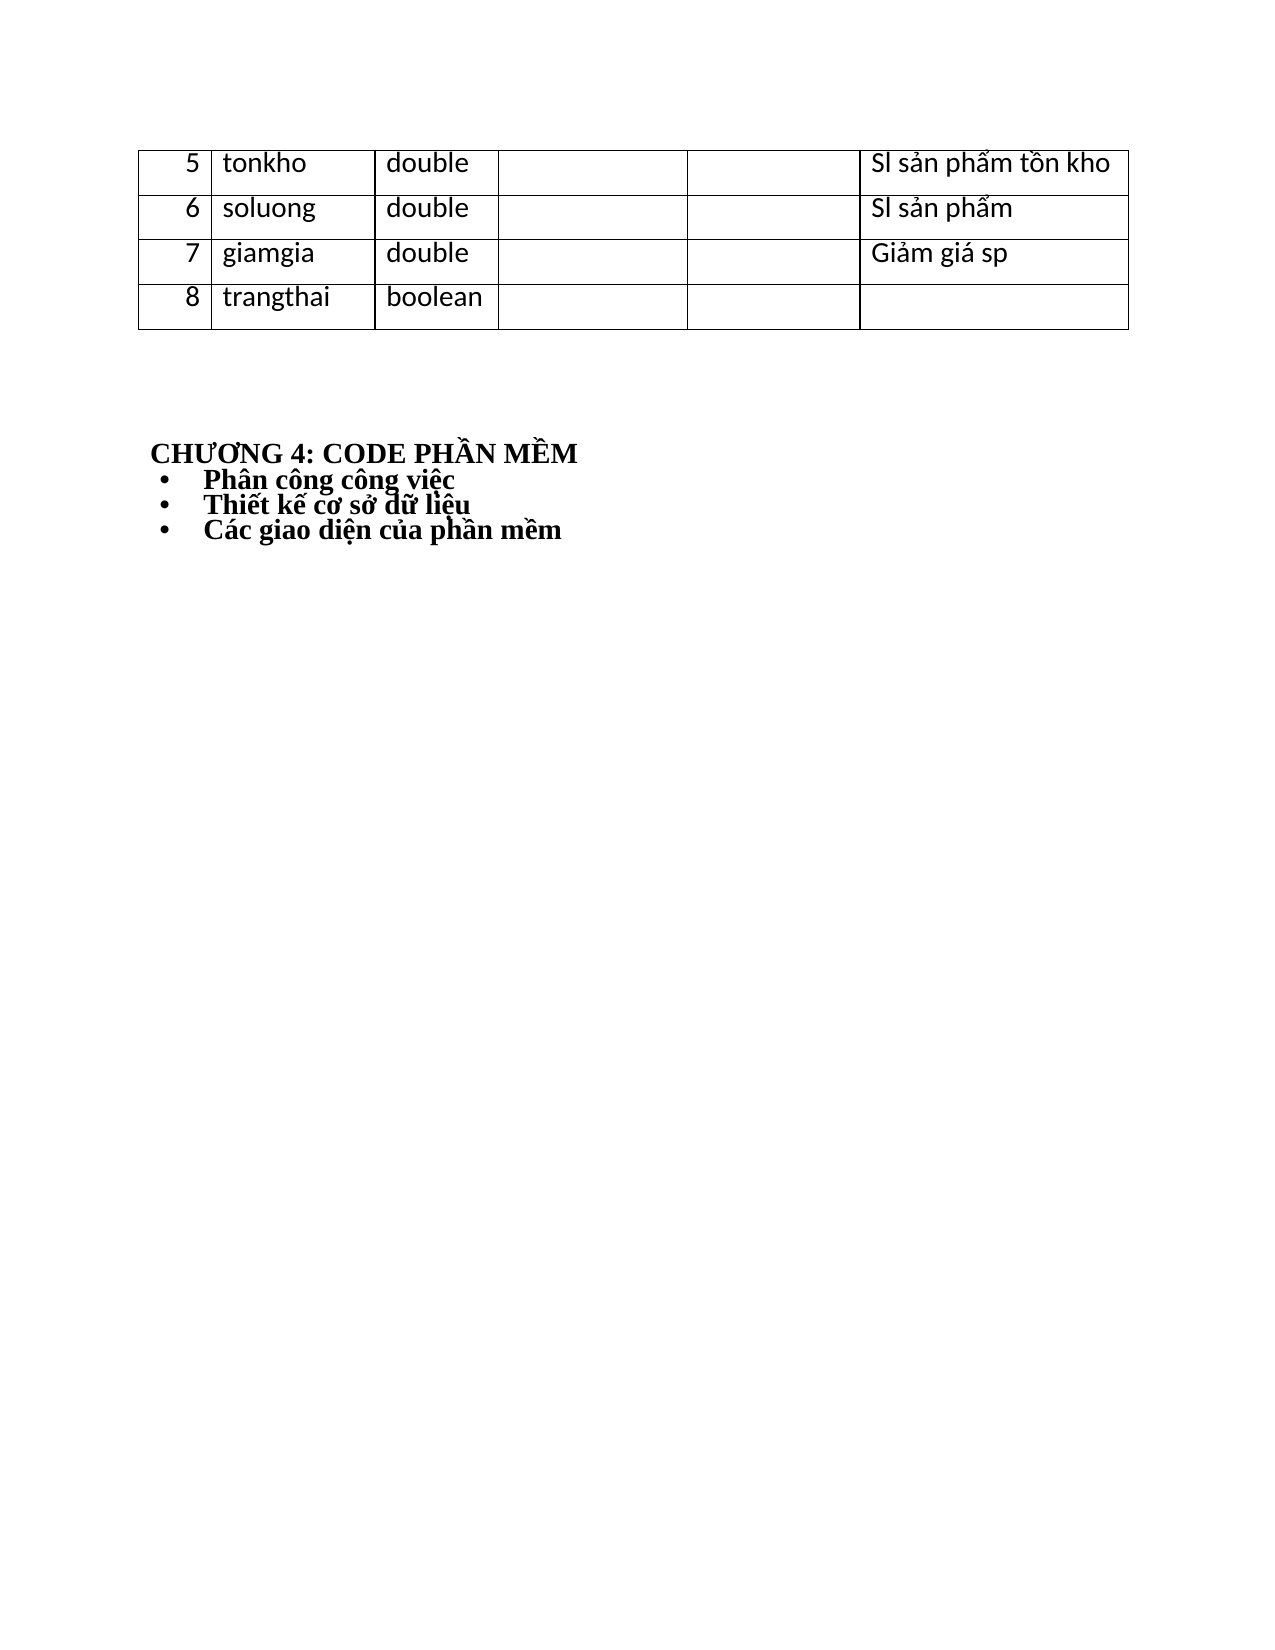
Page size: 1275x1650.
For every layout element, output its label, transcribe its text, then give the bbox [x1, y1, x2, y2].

text CHƯƠNG 4: CODE PHẦN MỀM [150, 442, 1125, 469]
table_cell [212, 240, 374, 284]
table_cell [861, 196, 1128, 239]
list Các giao diện của phần mềm [159, 519, 1125, 544]
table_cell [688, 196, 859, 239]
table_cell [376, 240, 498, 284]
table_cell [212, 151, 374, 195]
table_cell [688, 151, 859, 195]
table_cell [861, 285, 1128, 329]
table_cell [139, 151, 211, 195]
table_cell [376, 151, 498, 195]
list Thiết kế cơ sở dữ liệu [159, 494, 1125, 519]
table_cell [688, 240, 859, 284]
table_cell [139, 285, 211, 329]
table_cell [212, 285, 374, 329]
list Phân công công việc [159, 469, 1125, 494]
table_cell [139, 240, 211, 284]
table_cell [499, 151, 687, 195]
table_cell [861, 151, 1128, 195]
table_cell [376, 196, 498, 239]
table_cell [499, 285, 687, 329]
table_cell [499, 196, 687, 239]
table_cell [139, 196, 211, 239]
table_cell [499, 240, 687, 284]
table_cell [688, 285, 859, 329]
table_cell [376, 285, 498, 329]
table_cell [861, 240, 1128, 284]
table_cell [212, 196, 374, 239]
